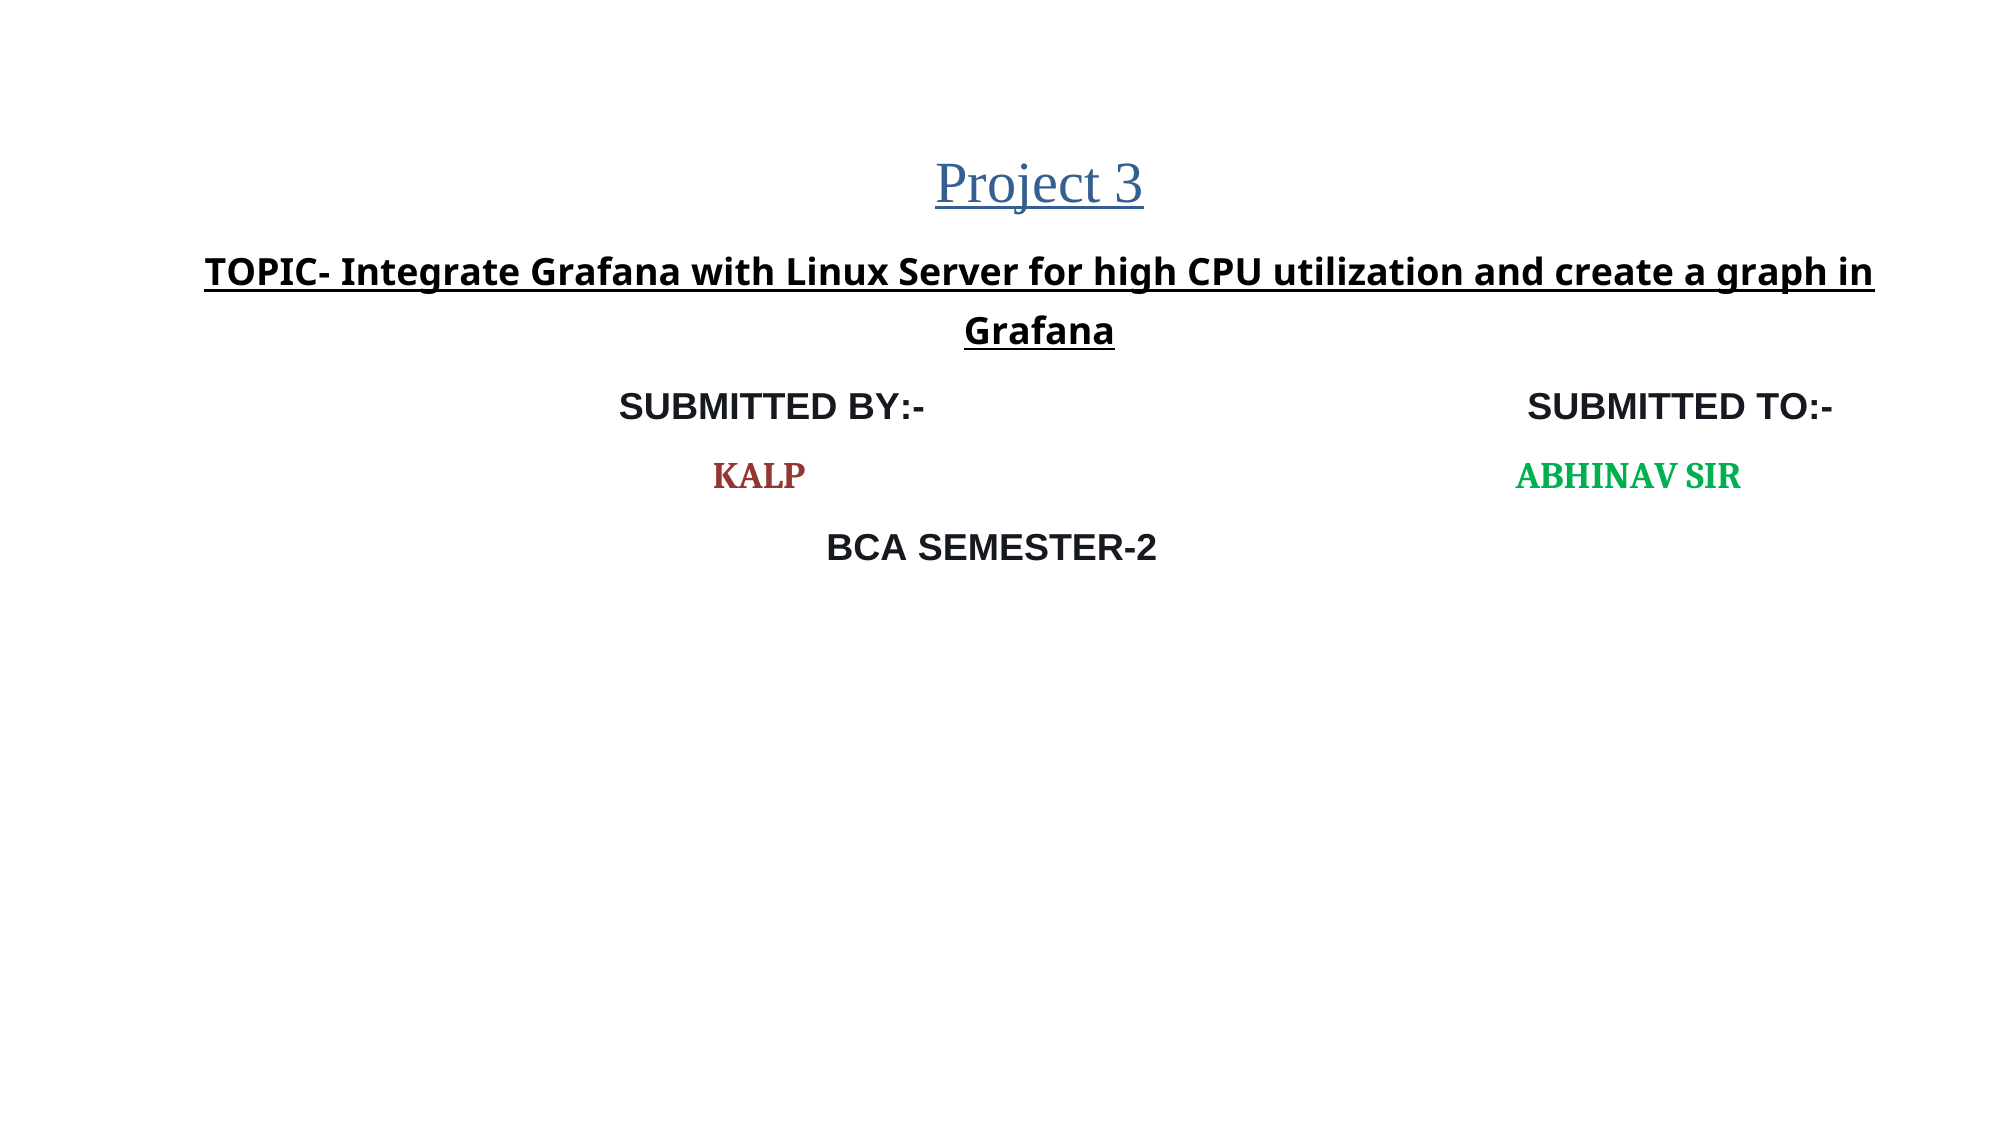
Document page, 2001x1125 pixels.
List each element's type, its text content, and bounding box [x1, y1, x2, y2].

text BCA SEMESTER-2 [751, 525, 1928, 568]
text SUBMITTED BY:- SUBMITTED TO:- [451, 384, 1928, 427]
text KALP ABHINAV SIR [526, 454, 1928, 497]
text TOPIC- Integrate Grafana with Linux Server for high CPU utilization and create a graph in Grafana [151, 246, 1928, 355]
text Project 3 [151, 148, 1928, 215]
